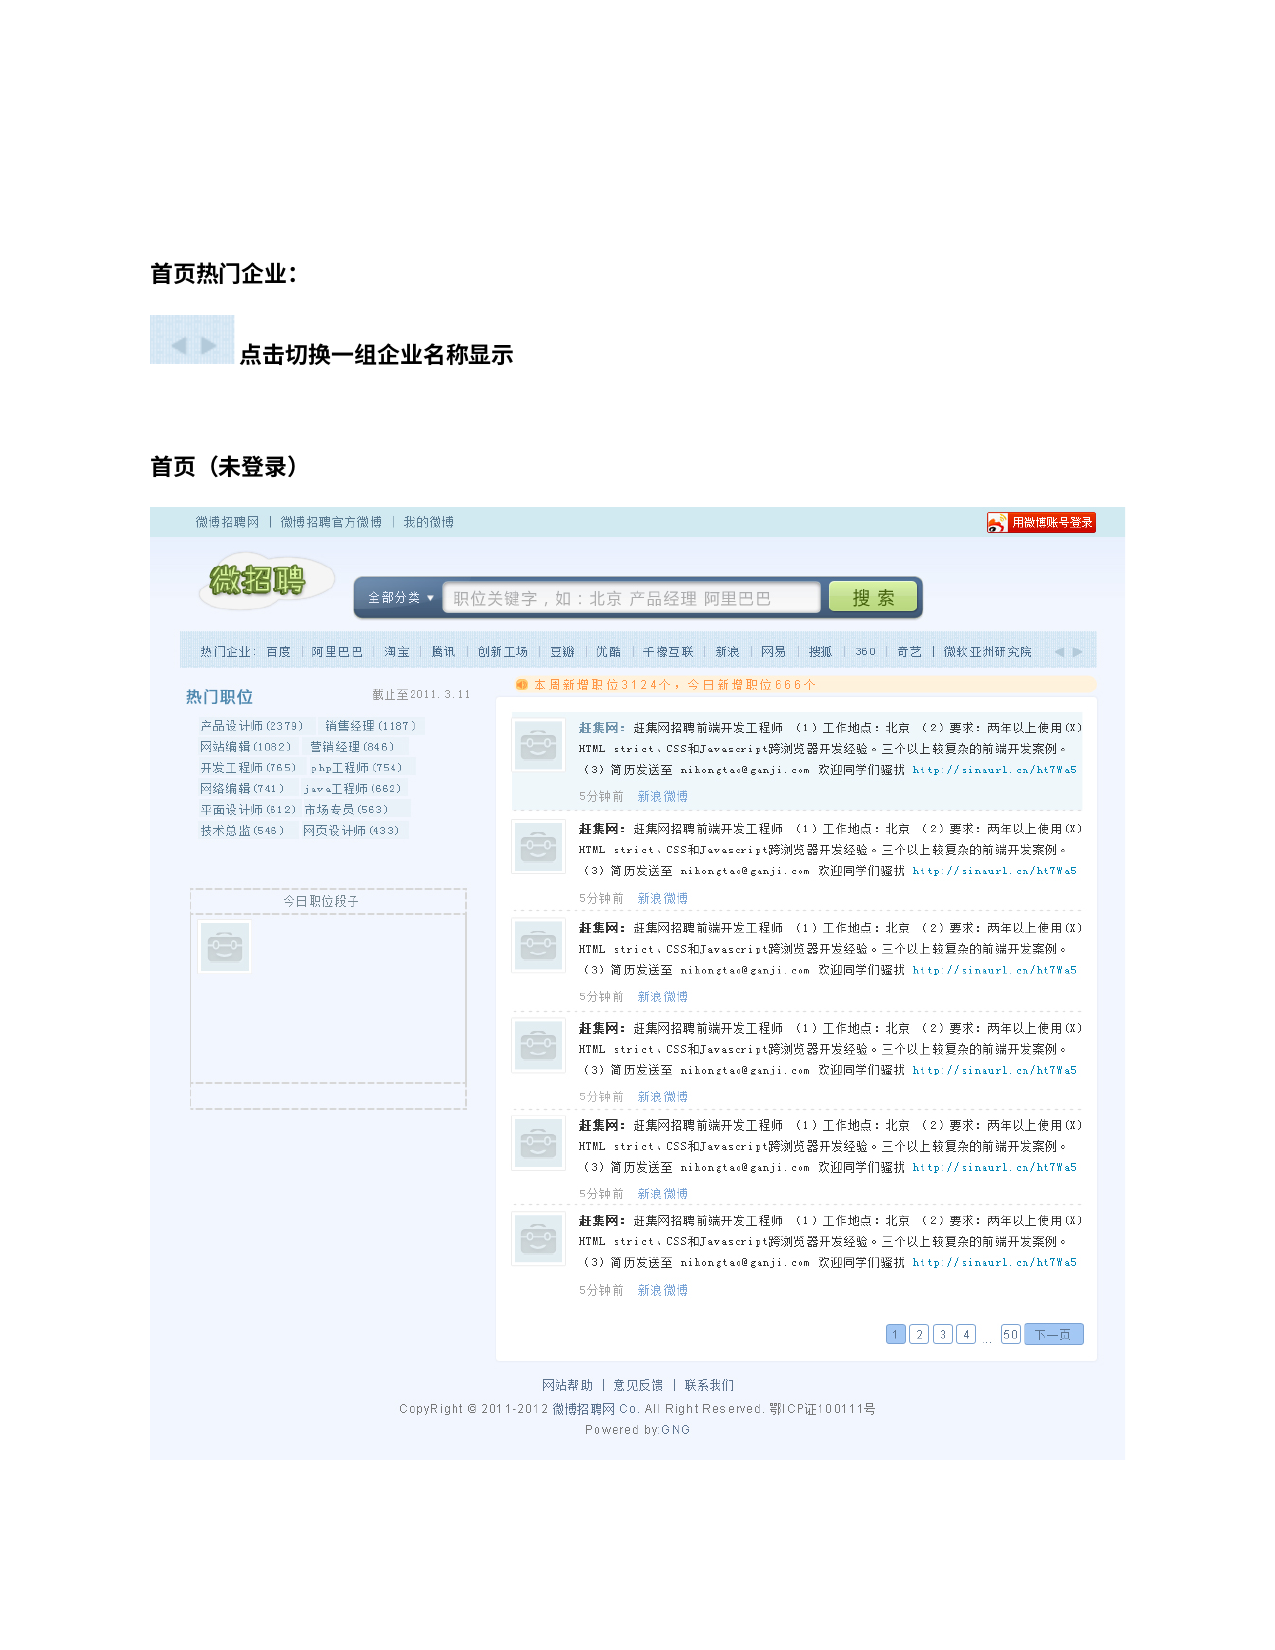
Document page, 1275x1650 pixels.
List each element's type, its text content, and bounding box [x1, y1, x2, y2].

text 首页（未登录） [150, 449, 1125, 482]
picture [150, 507, 1125, 1460]
text 首页热门企业： [150, 256, 1125, 289]
text 点击切换一组企业名称显示 [150, 315, 1125, 370]
picture [150, 315, 235, 364]
